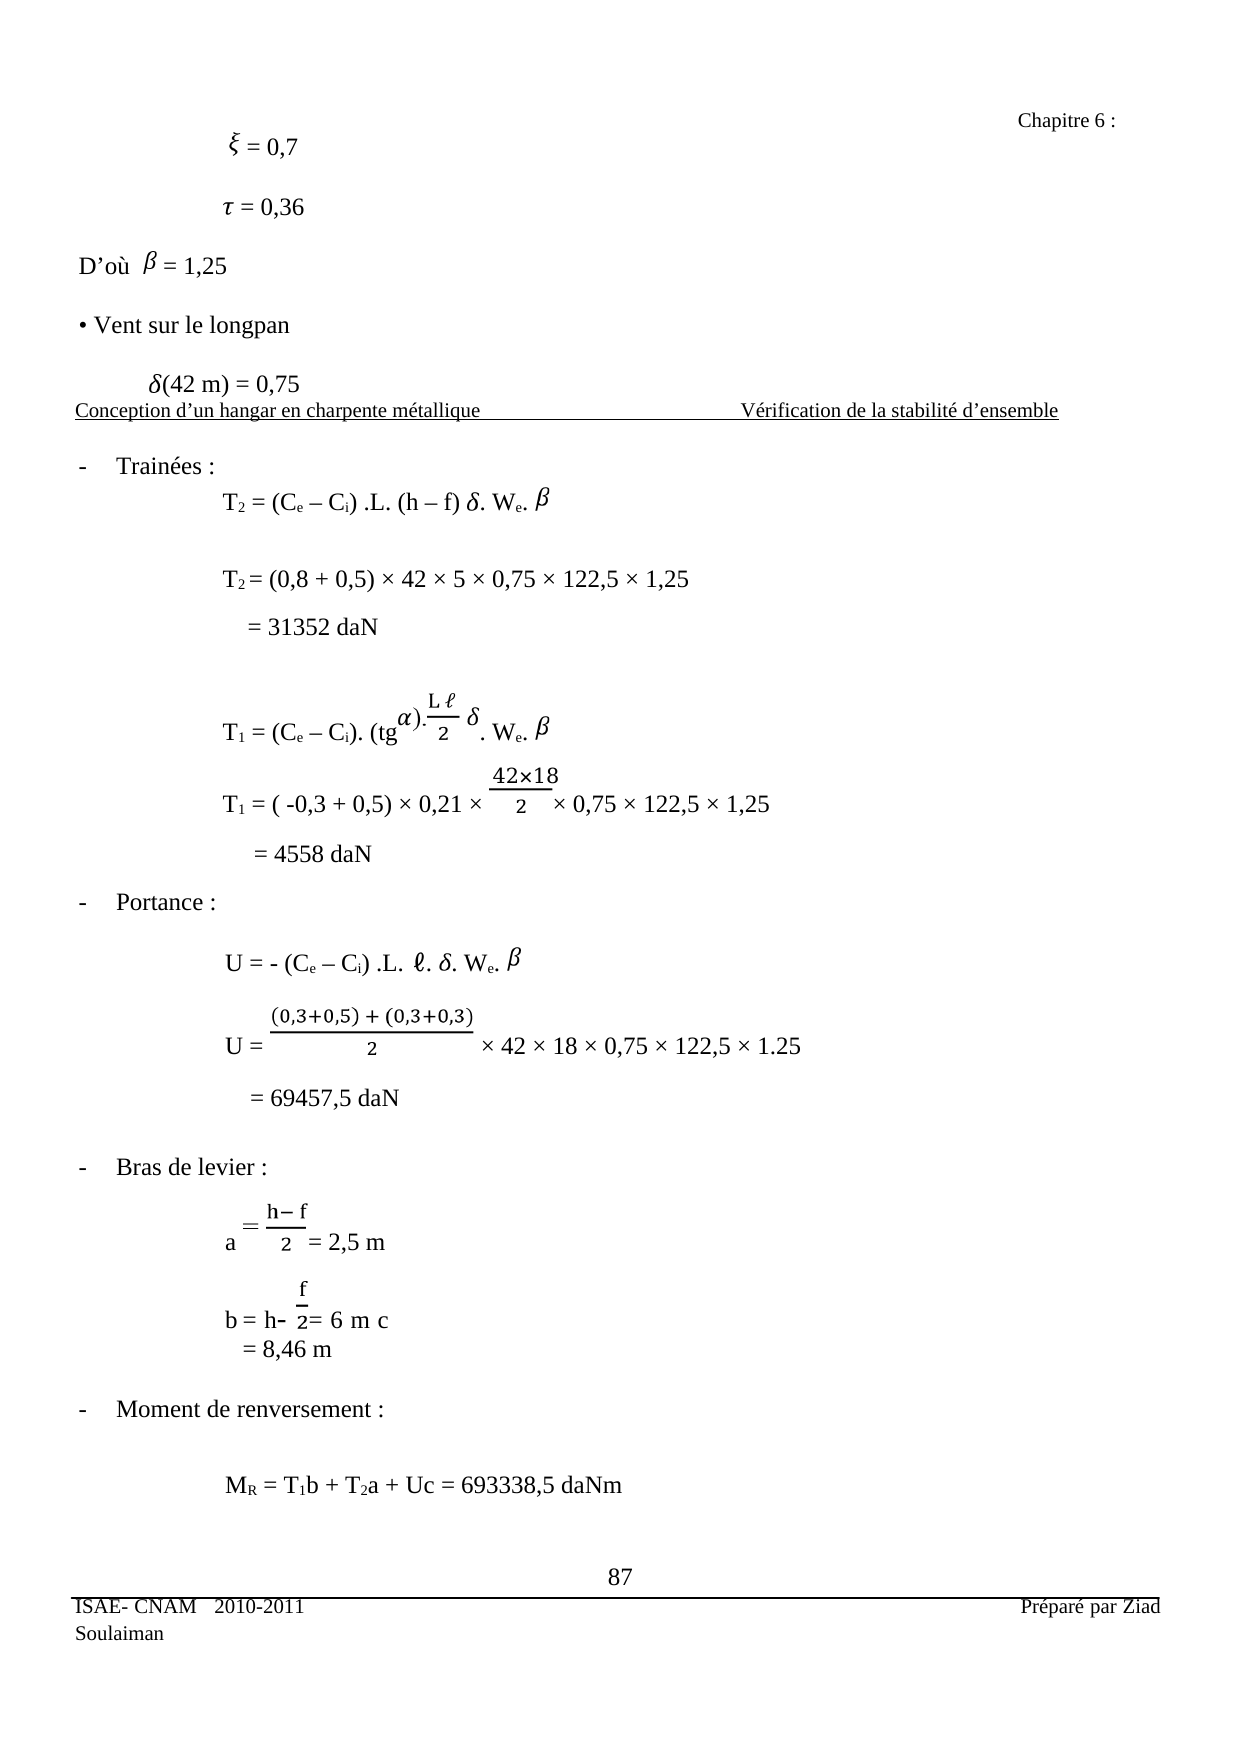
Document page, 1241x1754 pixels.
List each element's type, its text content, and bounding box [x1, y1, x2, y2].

text T1 = ( -0,3 + 0,5) × 0,21 × × 0,75 × 122,5 × 1,25 [117, 788, 1164, 818]
text T2 = (0,8 + 0,5) × 42 × 5 × 0,75 × 122,5 × 1,25 [117, 564, 1164, 592]
text MR = T1b + T2a + Uc = 693338,5 daNm [225, 1470, 1164, 1499]
picture [534, 716, 550, 740]
text Conception d’un hangar en charpente métallique Vérification de la stabilité d’ensemble [75, 398, 1165, 422]
picture [534, 486, 550, 511]
text U = × 42 × 18 × 0,75 × 122,5 × 1.25 [225, 1007, 1164, 1060]
picture [397, 692, 480, 740]
picture [488, 787, 553, 813]
picture [148, 373, 162, 393]
text = 4558 daN [117, 839, 1164, 868]
picture [222, 201, 234, 215]
picture [228, 131, 241, 156]
picture [506, 947, 521, 971]
list Moment de renversement : [78, 1394, 1164, 1422]
text • Vent sur le longpan [78, 310, 1164, 338]
text T1 = (Ce – Ci). (tg. We. [117, 692, 397, 745]
text 42×18 [492, 763, 1167, 788]
text = 31352 daN [117, 612, 1164, 641]
text U = - (Ce – Ci) .L. ℓ. . We. [225, 946, 1164, 976]
picture [438, 952, 452, 971]
list Portance : [78, 887, 1164, 916]
picture [466, 491, 480, 511]
text D’où = 1,25 [78, 251, 1164, 279]
text = 0,7 [78, 132, 1164, 161]
list Trainées : [78, 451, 1164, 480]
picture [295, 1280, 309, 1329]
text T2 = (Ce – Ci) .L. (h – f) . We. [117, 487, 1164, 516]
list Bras de levier : [78, 1152, 1164, 1181]
text T1 = (Ce – Ci). (tg. We. [395, 692, 1164, 745]
picture [269, 1006, 474, 1055]
text (42 m) = 0,75 [78, 369, 1164, 398]
text = 0,36 [78, 192, 1164, 220]
picture [242, 1202, 308, 1251]
picture [142, 250, 157, 274]
list = h- = 6 m c = 8,46 m [225, 1280, 389, 1363]
text = 69457,5 daN [225, 1083, 1164, 1112]
